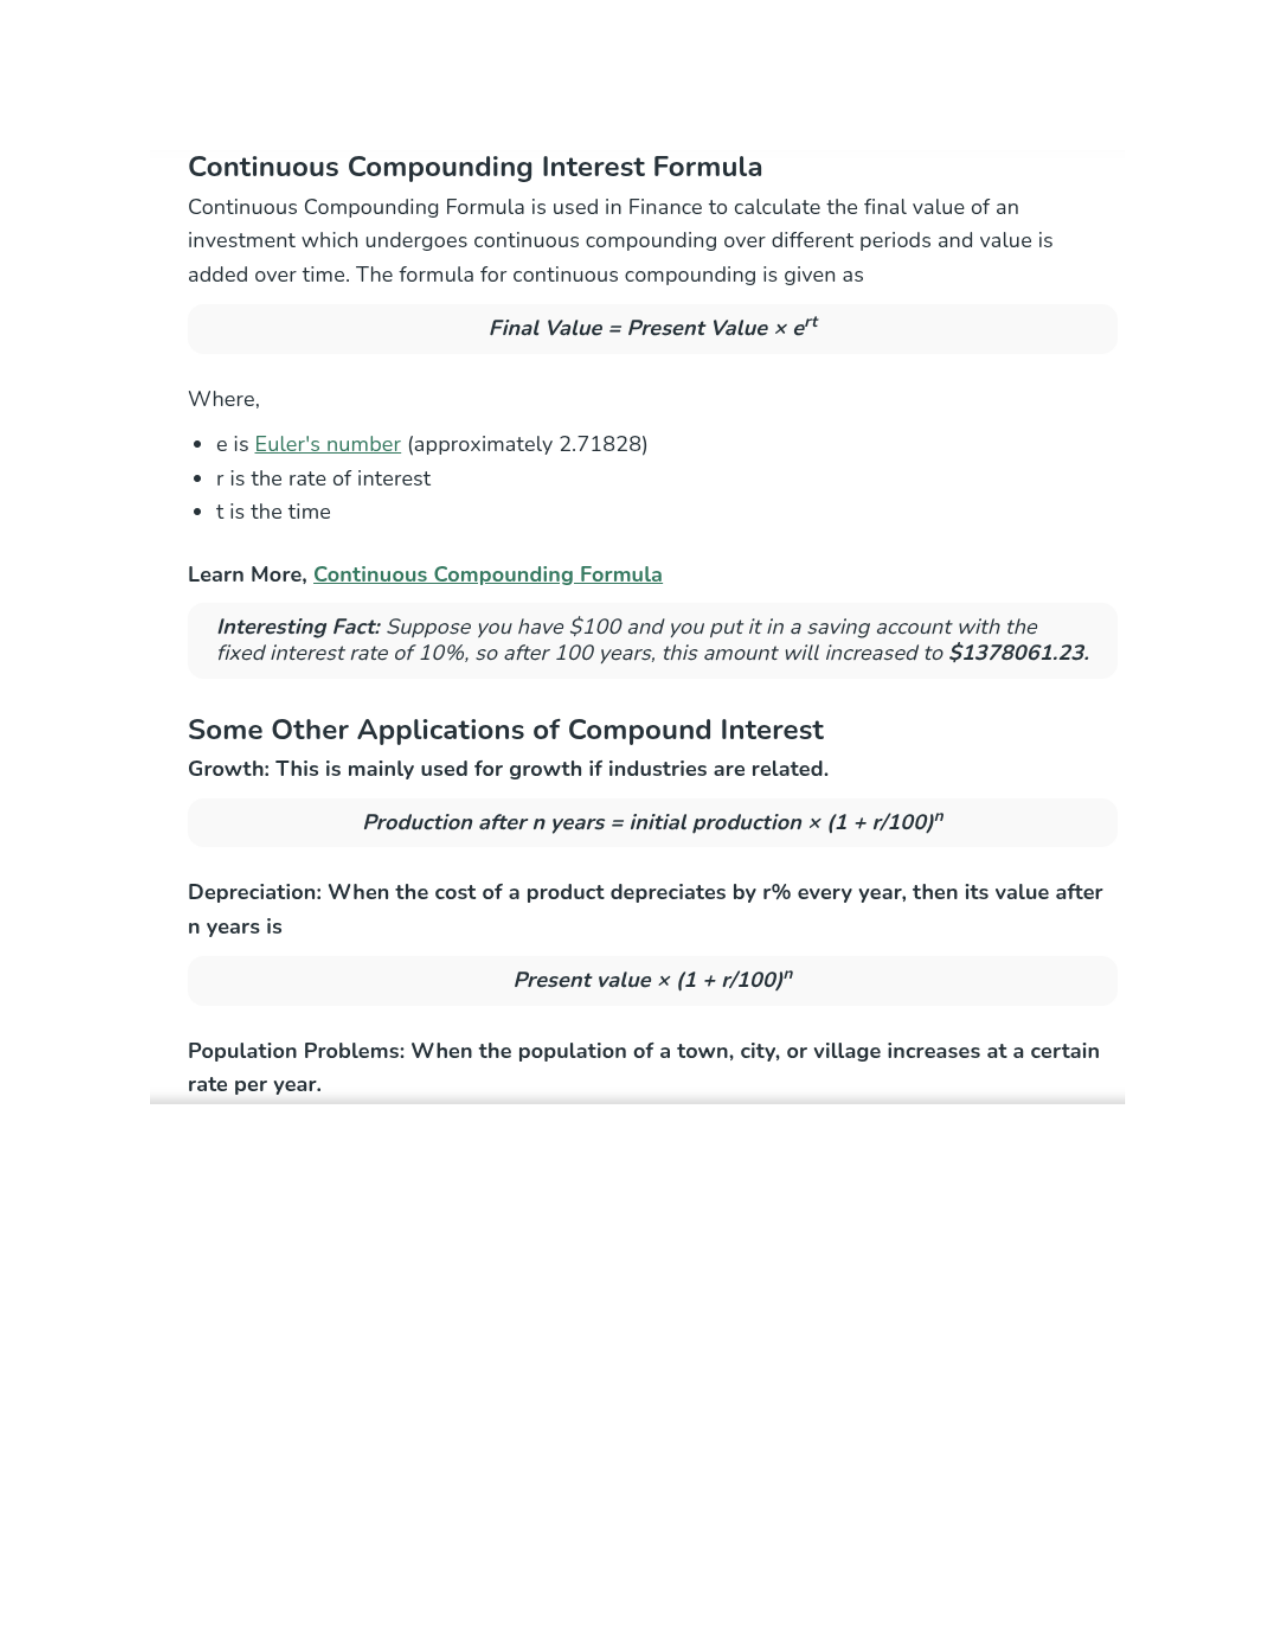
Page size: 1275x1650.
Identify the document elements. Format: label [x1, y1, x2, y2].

picture [150, 150, 1125, 1115]
